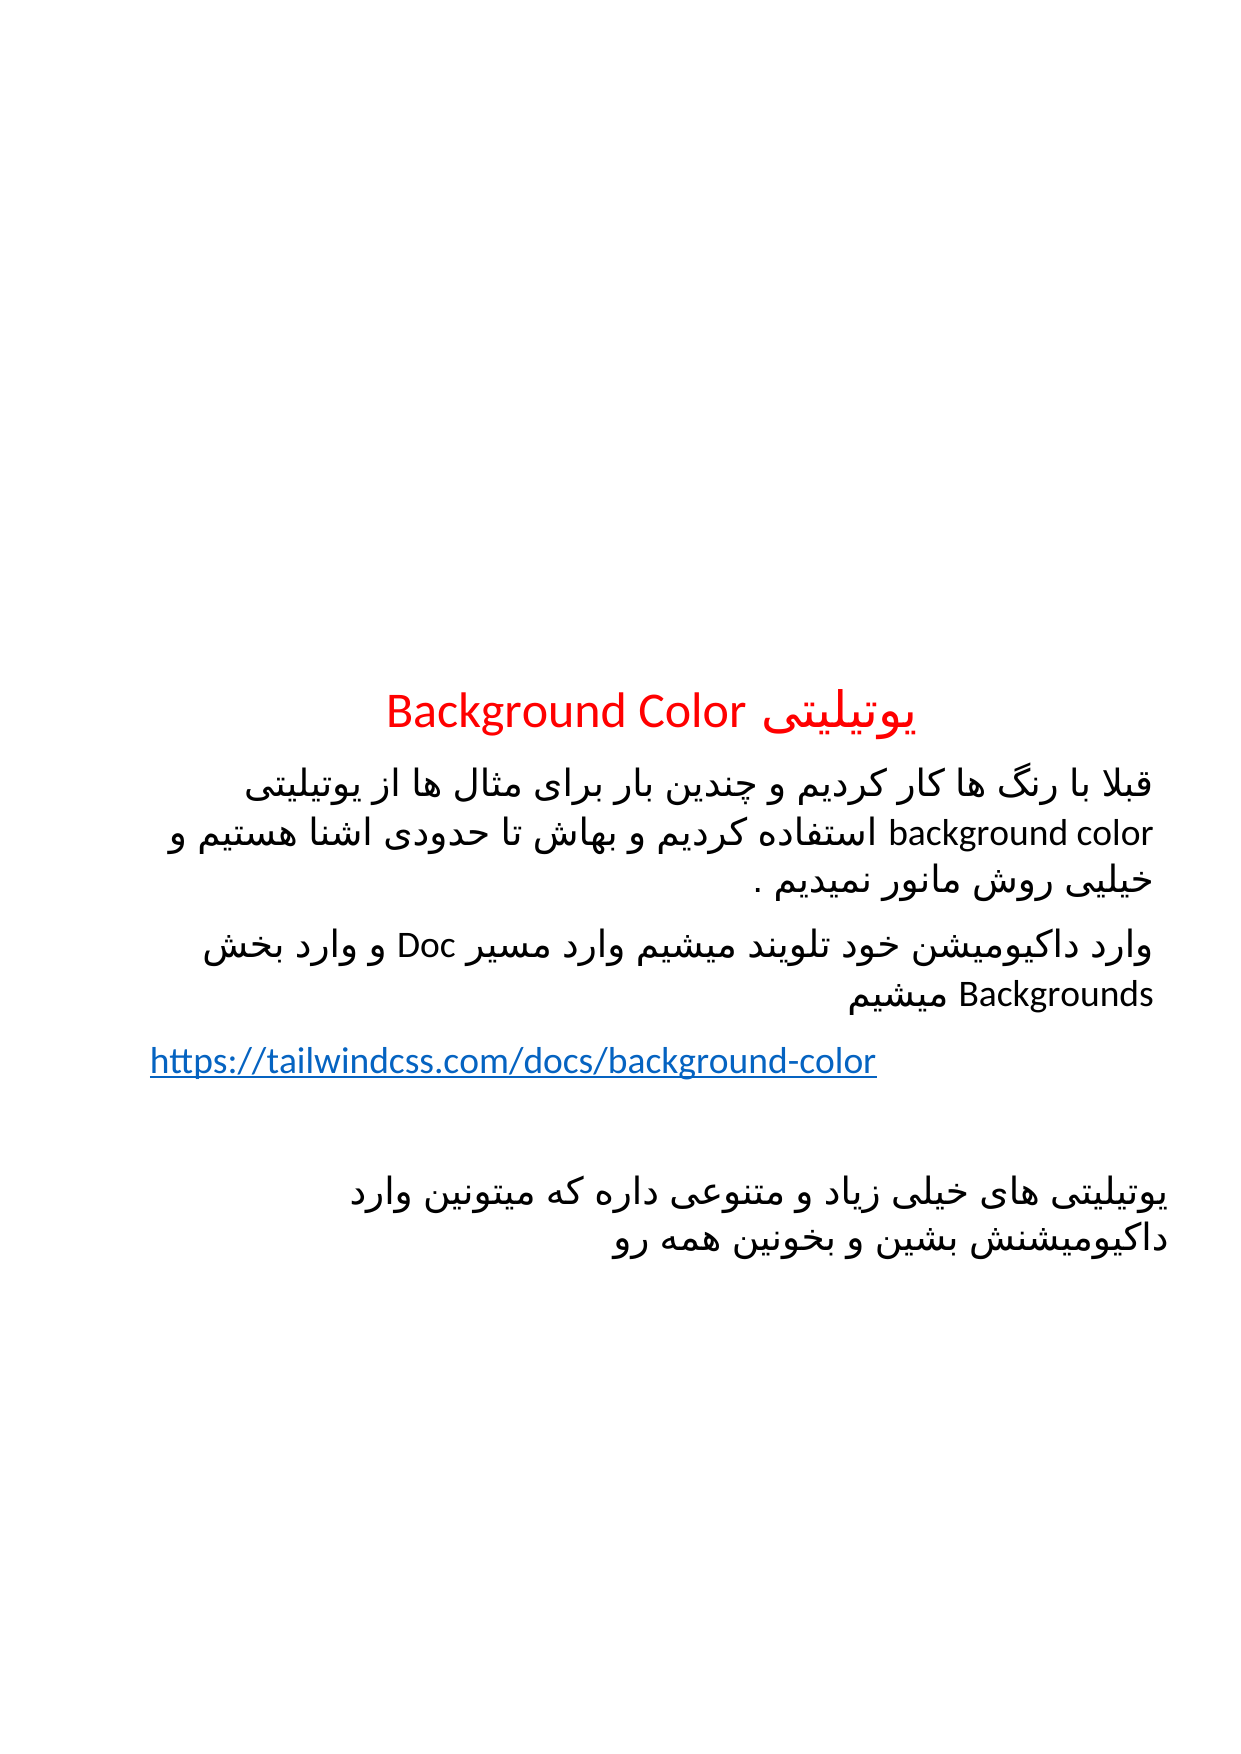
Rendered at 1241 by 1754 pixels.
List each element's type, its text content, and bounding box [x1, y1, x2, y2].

text وارد داکیومیشن خود تلویند میشیم وارد مسیر Doc و وارد بخش Backgrounds میشیم [150, 921, 1154, 1016]
text https://tailwindcss.com/docs/background-color [150, 1037, 1154, 1082]
text قبلا با رنگ ها کار کردیم و چندین بار برای مثال ها از یوتیلیتی background color استفاده کردیم و بهاش تا حدودی اشنا هستیم و خیلیی روش مانور نمیدیم . [150, 762, 1154, 901]
text یوتیلیتی های خیلی زیاد و متنوعی داره که میتونین وارد داکیومیشنش بشین و بخونین همه رو [150, 1169, 1169, 1258]
text یوتیلیتی Background Color [150, 679, 1154, 740]
